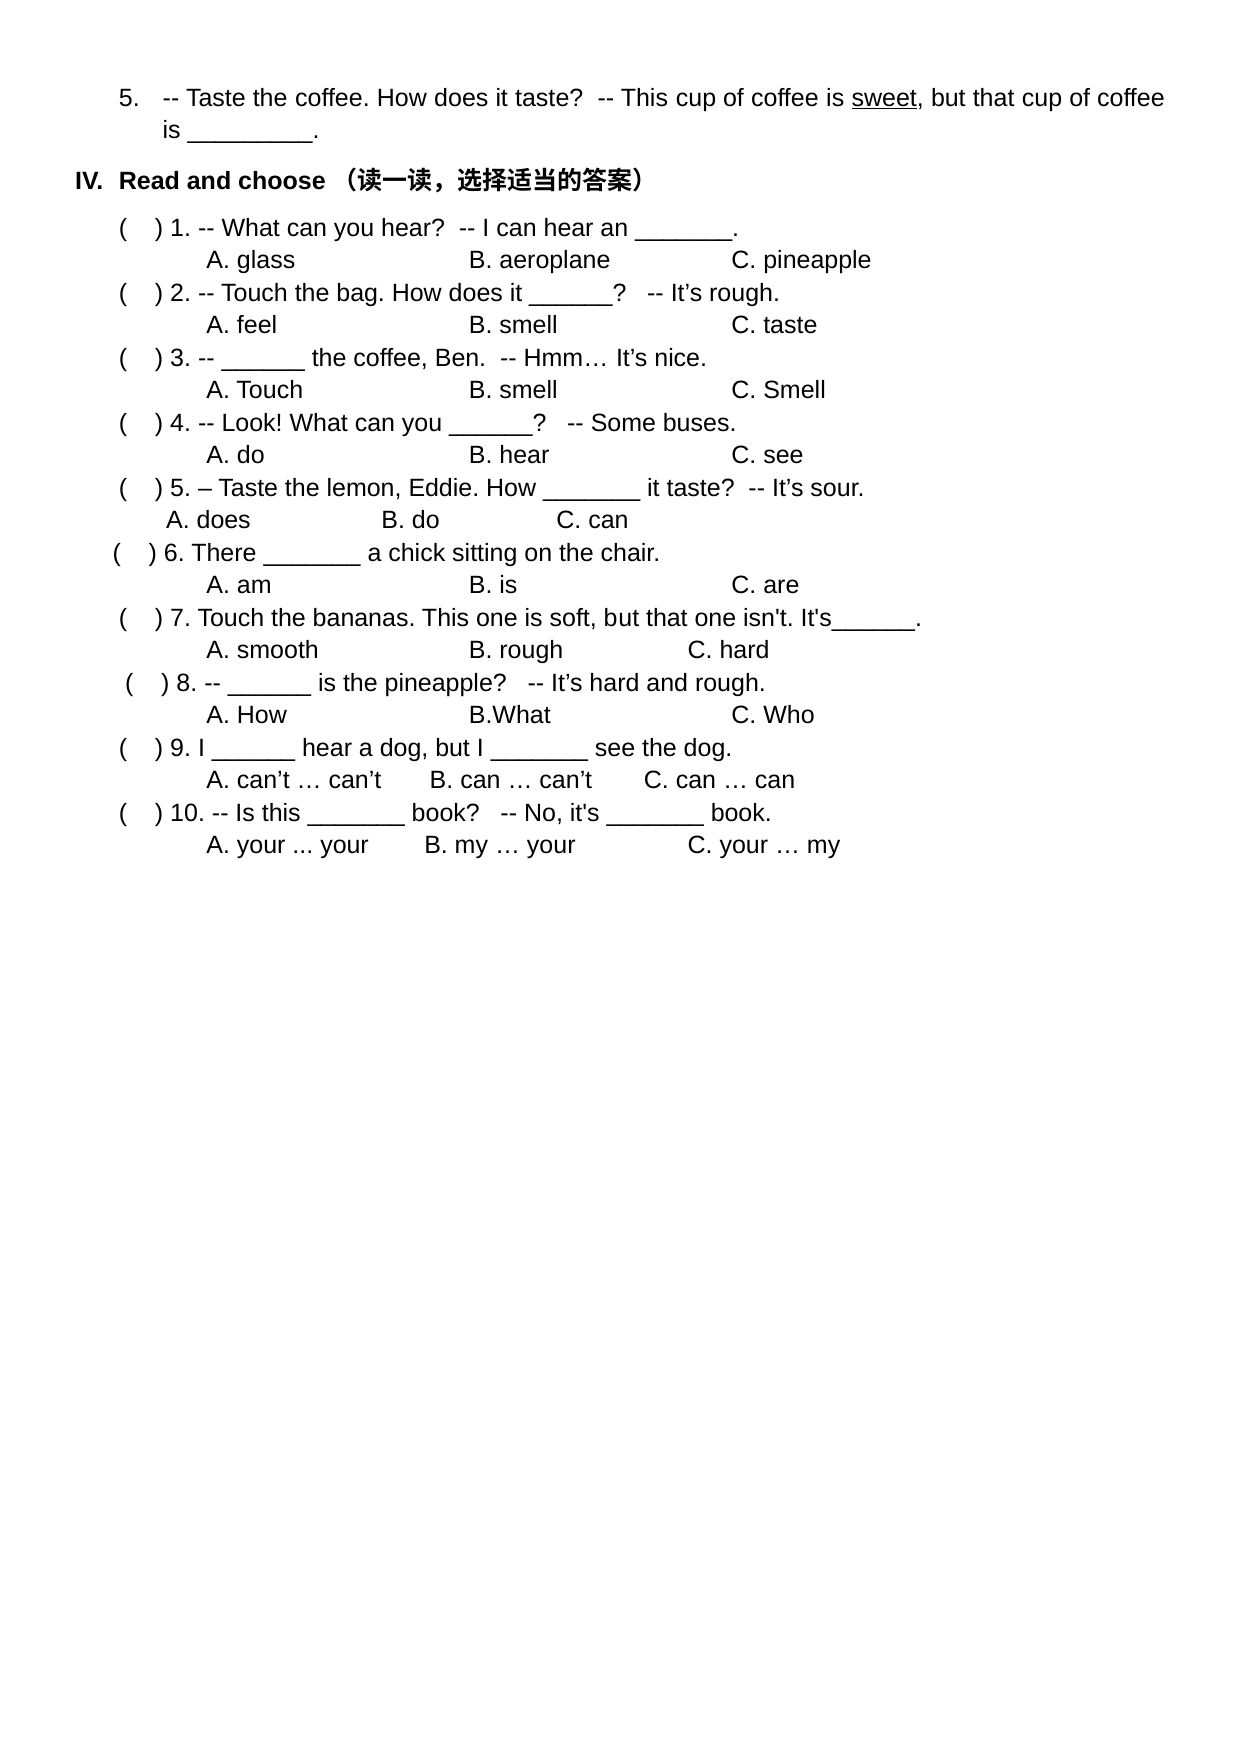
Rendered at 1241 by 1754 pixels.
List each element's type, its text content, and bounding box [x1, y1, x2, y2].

text ( ) 7. Touch the bananas. This one is soft, but that one isn't. It's______. [119, 601, 1165, 633]
text A. do B. hear C. see [119, 438, 1165, 471]
text ( ) 10. -- Is this _______ book? -- No, it's _______ book. [119, 796, 1165, 828]
subtitle ( ) 1. -- What can you hear? -- I can hear an _______. [119, 211, 1115, 243]
subtitle A. Touch B. smell C. Smell [119, 373, 1115, 406]
text A. your ... your B. my … your C. your … my [119, 828, 1165, 861]
subtitle A. feel B. smell C. taste [119, 308, 1115, 341]
subtitle ( ) 2. -- Touch the bag. How does it ______? -- It’s rough. [119, 276, 1115, 308]
text A. How B.What C. Who [162, 698, 1165, 731]
subtitle A. am B. is C. are [119, 568, 1115, 601]
text ( ) 5. – Taste the lemon, Eddie. How _______ it taste? -- It’s sour. [119, 471, 1165, 503]
list -- Taste the coffee. How does it taste? -- This cup of coffee is sweet, but that cup of coffee is _________. [119, 81, 1165, 146]
subtitle A. glass B. aeroplane C. pineapple [119, 243, 1115, 276]
text ( ) 3. -- ______ the coffee, Ben. -- Hmm… It’s nice. [119, 341, 1165, 373]
text ( ) 4. -- Look! What can you ______? -- Some buses. [119, 406, 1165, 438]
text ( ) 8. -- ______ is the pineapple? -- It’s hard and rough. [75, 666, 1165, 698]
text IV. Read and choose （读一读，选择适当的答案） [75, 146, 1165, 211]
text ( ) 9. I ______ hear a dog, but I _______ see the dog. [119, 731, 1165, 763]
text A. can’t … can’t B. can … can’t C. can … can [162, 763, 1165, 796]
text A. smooth B. rough C. hard [162, 633, 1165, 666]
text ( ) 6. There _______ a chick sitting on the chair. [75, 536, 1165, 568]
text A. does B. do C. can [119, 503, 1165, 536]
